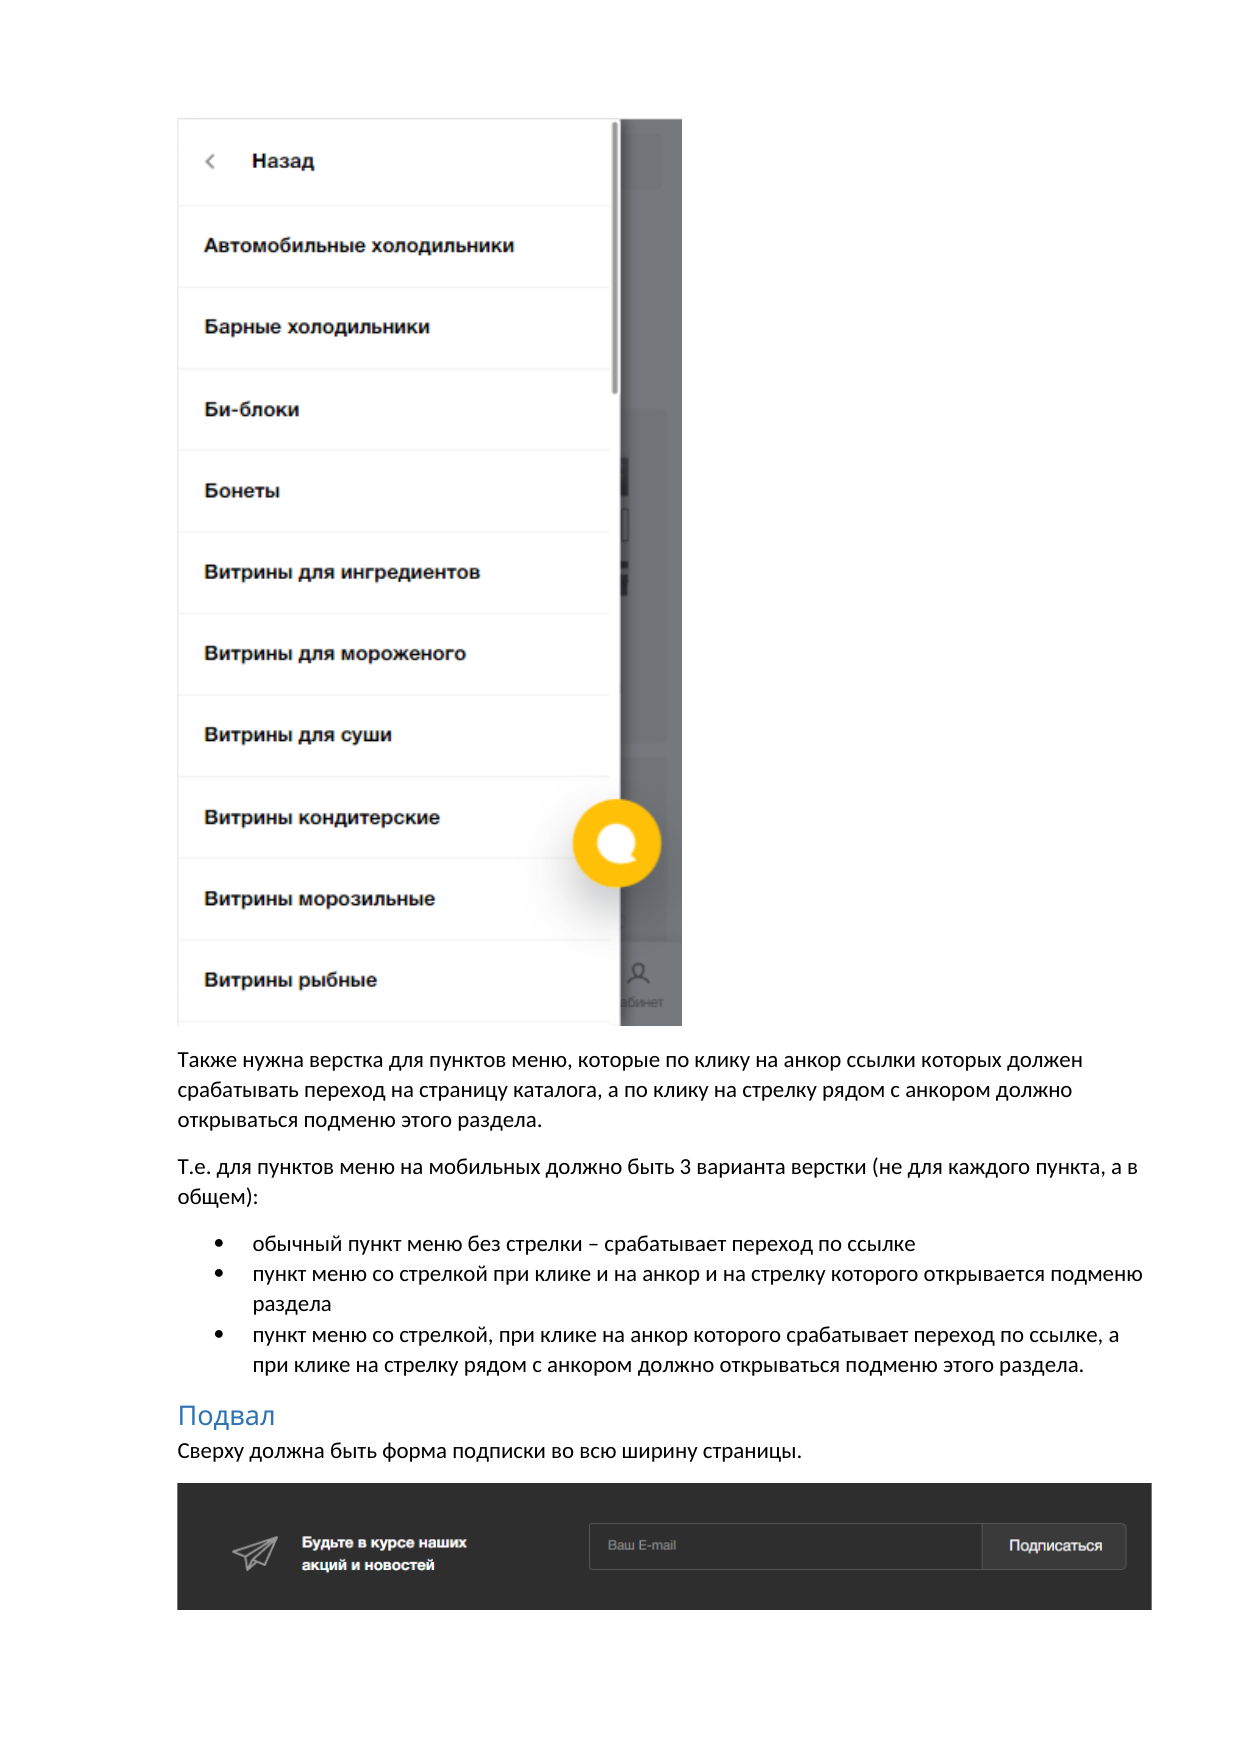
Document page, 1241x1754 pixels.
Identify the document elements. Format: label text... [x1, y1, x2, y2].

list пункт меню со стрелкой при клике и на анкор и на стрелку которого открывается подменю раздела [215, 1259, 1152, 1318]
text Сверху должна быть форма подписки во всю ширину страницы. [177, 1437, 1152, 1465]
text Т.е. для пунктов меню на мобильных должно быть 3 варианта верстки (не для каждого пункта, а в общем): [177, 1152, 1152, 1210]
list обычный пункт меню без стрелки – срабатывает переход по ссылке [215, 1229, 1152, 1257]
subtitle Подвал [177, 1397, 1152, 1434]
list пункт меню со стрелкой, при клике на анкор которого срабатывает переход по ссылке, а при клике на стрелку рядом с анкором должно открываться подменю этого раздела. [215, 1320, 1152, 1378]
text Также нужна верстка для пунктов меню, которые по клику на анкор ссылки которых должен срабатывать переход на страницу каталога, а по клику на стрелку рядом с анкором должно открываться подменю этого раздела. [177, 1045, 1152, 1133]
picture [177, 1483, 1152, 1610]
picture [177, 118, 682, 1026]
